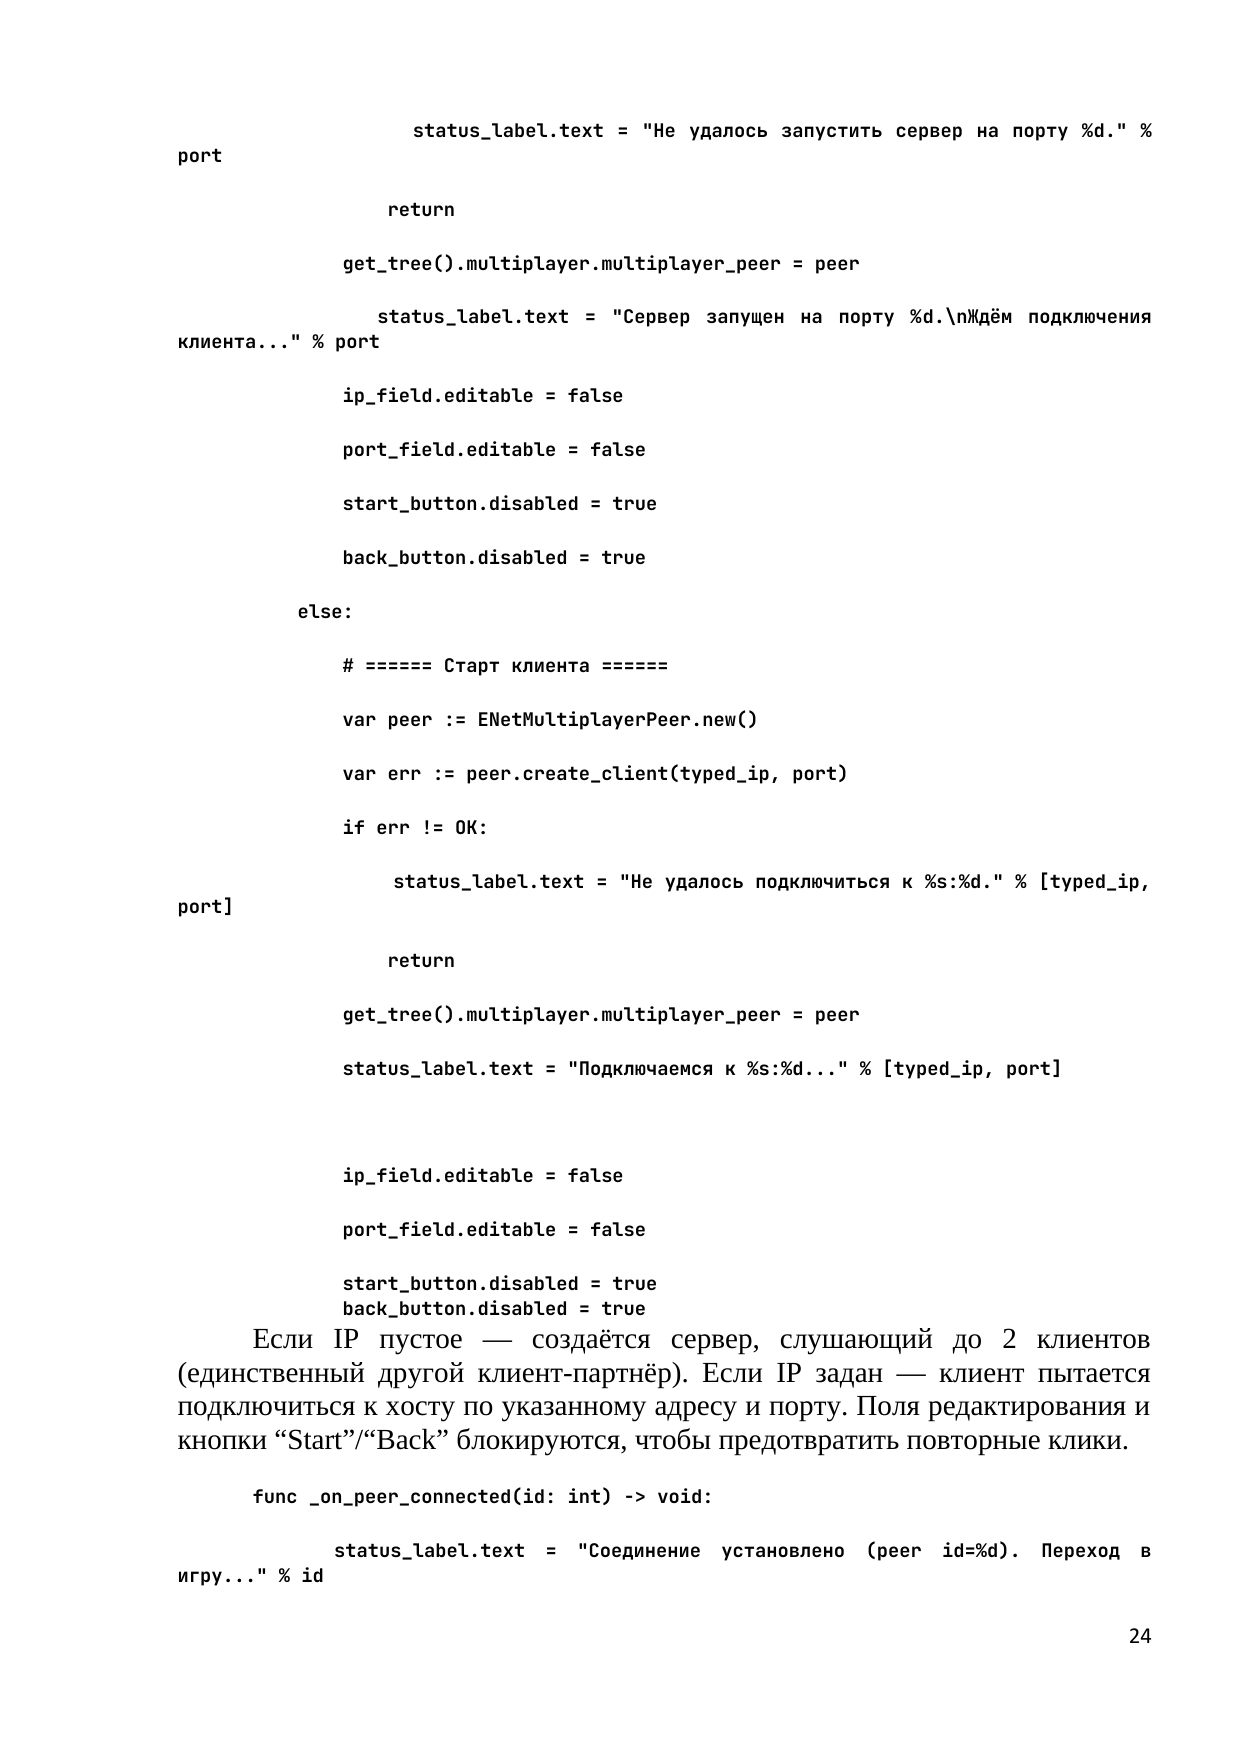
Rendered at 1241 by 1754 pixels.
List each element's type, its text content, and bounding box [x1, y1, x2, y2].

text if err != OK: [177, 815, 1152, 840]
text port_field.editable = false [177, 1218, 1152, 1242]
text back_button.disabled = true [177, 545, 1152, 570]
text status_label.text = "Соединение установлено (peer id=%d). Переход в игру..." % id [177, 1538, 1152, 1588]
text back_button.disabled = true [177, 1296, 1152, 1321]
text ip_field.editable = false [177, 1164, 1152, 1188]
text status_label.text = "Не удалось запустить сервер на порту %d." % port [177, 118, 1152, 168]
text start_button.disabled = true [177, 1272, 1152, 1296]
text status_label.text = "Не удалось подключиться к %s:%d." % [typed_ip, port] [177, 869, 1152, 919]
text get_tree().multiplayer.multiplayer_peer = peer [177, 251, 1152, 276]
text return [177, 948, 1152, 973]
text return [177, 197, 1152, 222]
text status_label.text = "Сервер запущен на порту %d.\nЖдём подключения клиента..." % port [177, 305, 1152, 354]
text func _on_peer_connected(id: int) -> void: [177, 1484, 1152, 1509]
text var peer := ENetMultiplayerPeer.new() [177, 707, 1152, 732]
text Если IP пустое — создаётся сервер, слушающий до 2 клиентов (единственный другой клиент-партнёр). Если IP задан — клиент пытается подключиться к хосту по указанному адресу и порту. Поля редактирования и кнопки “Start”/“Back” блокируются, чтобы предотвратить повторные клики. [177, 1321, 1152, 1455]
text get_tree().multiplayer.multiplayer_peer = peer [177, 1002, 1152, 1027]
text status_label.text = "Подключаемся к %s:%d..." % [typed_ip, port] [177, 1056, 1152, 1081]
text port_field.editable = false [177, 437, 1152, 462]
text var err := peer.create_client(typed_ip, port) [177, 761, 1152, 786]
text ip_field.editable = false [177, 383, 1152, 408]
text start_button.disabled = true [177, 491, 1152, 516]
text # ====== Старт клиента ====== [177, 653, 1152, 678]
text else: [177, 599, 1152, 624]
